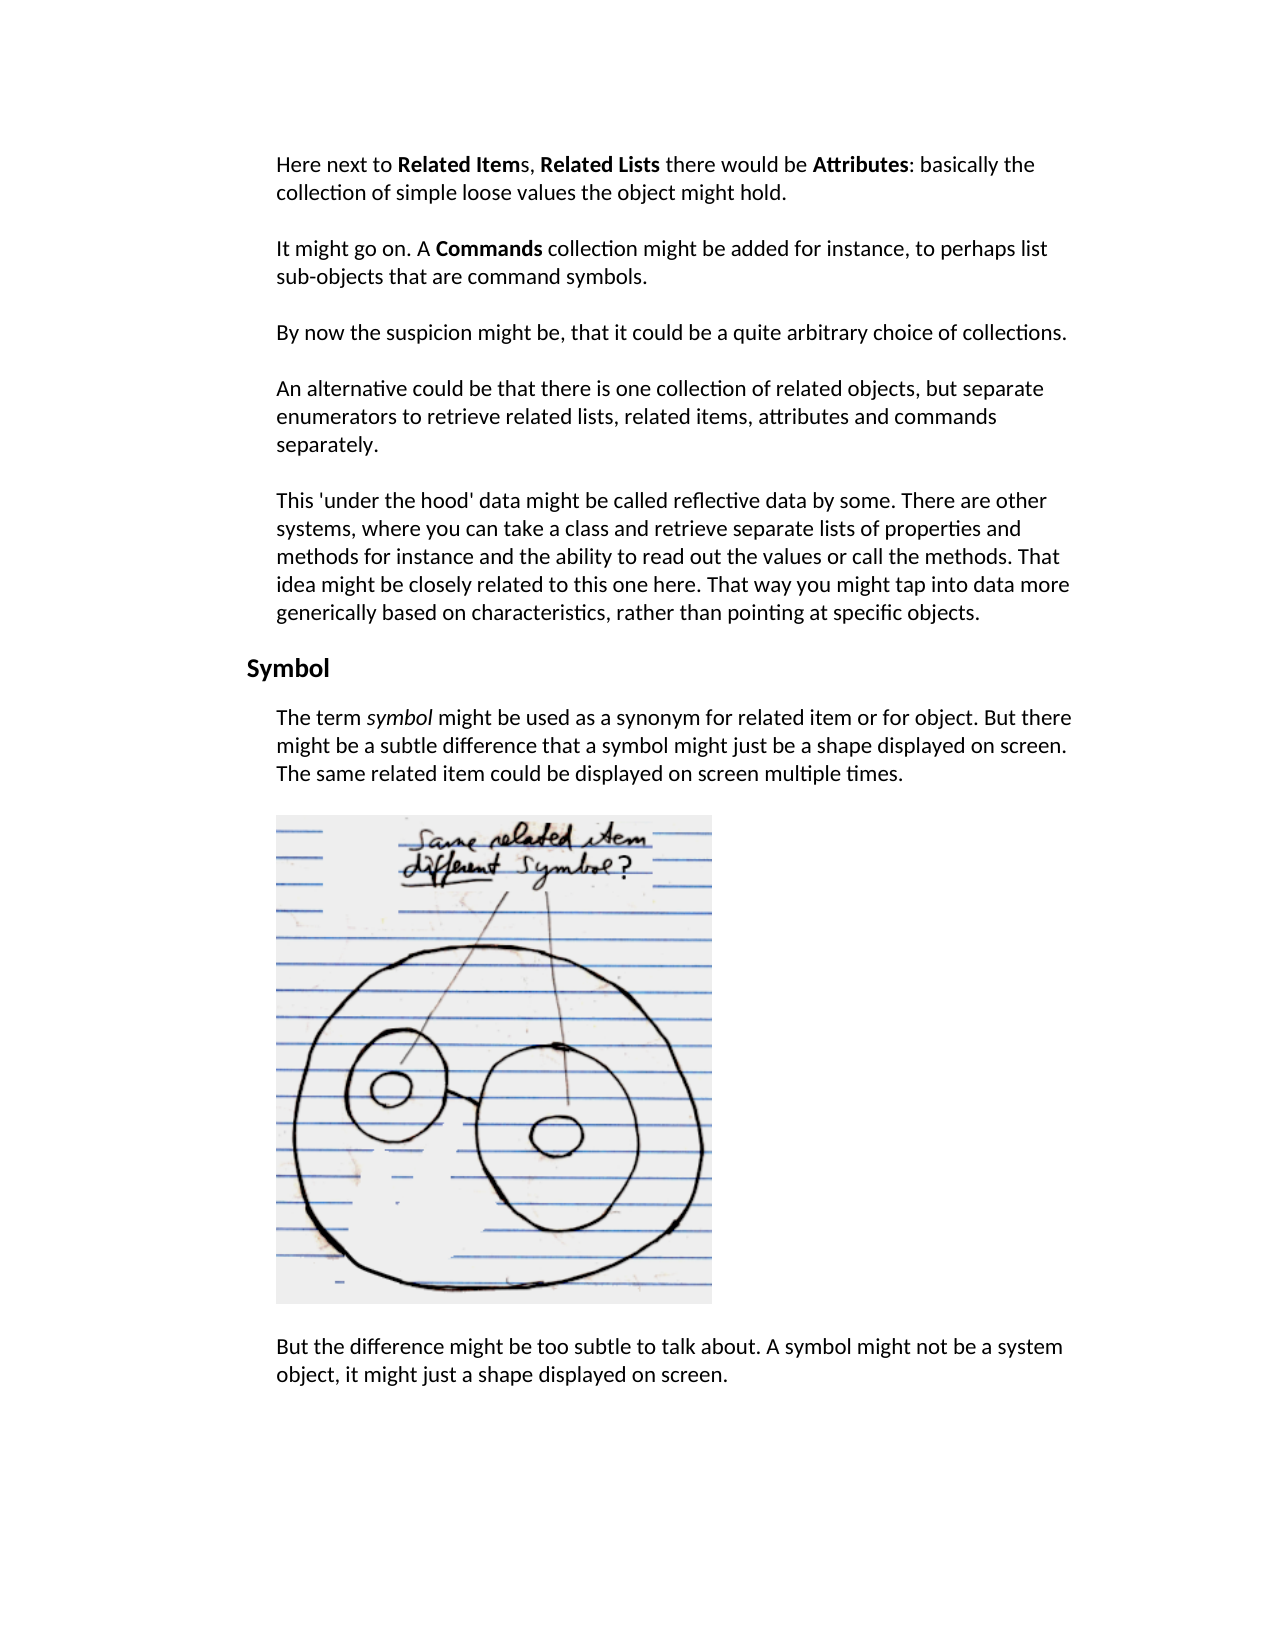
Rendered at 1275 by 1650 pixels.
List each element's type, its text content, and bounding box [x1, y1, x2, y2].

text The term symbol might be used as a synonym for related item or for object. But there might be a subtle difference that a symbol might just be a shape displayed on screen. The same related item could be displayed on screen multiple times. [276, 703, 1087, 787]
text This 'under the hood' data might be called reflective data by some. There are other systems, where you can take a class and retrieve separate lists of properties and methods for instance and the ability to read out the values or call the methods. That idea might be closely related to this one here. That way you might tap into data more generically based on characteristics, rather than pointing at specific objects. [276, 486, 1087, 626]
text But the difference might be too subtle to talk about. A symbol might not be a system object, it might just a shape displayed on screen. [276, 1332, 1087, 1388]
subtitle Symbol [247, 651, 1087, 684]
text It might go on. A Commands collection might be added for instance, to perhaps list sub-objects that are command symbols. [276, 234, 1087, 290]
picture [276, 815, 712, 1304]
text By now the suspicion might be, that it could be a quite arbitrary choice of collections. [276, 318, 1087, 346]
text Here next to Related Items, Related Lists there would be Attributes: basically the collection of simple loose values the object might hold. [276, 150, 1087, 206]
text An alternative could be that there is one collection of related objects, but separate enumerators to retrieve related lists, related items, attributes and commands separately. [276, 374, 1087, 458]
